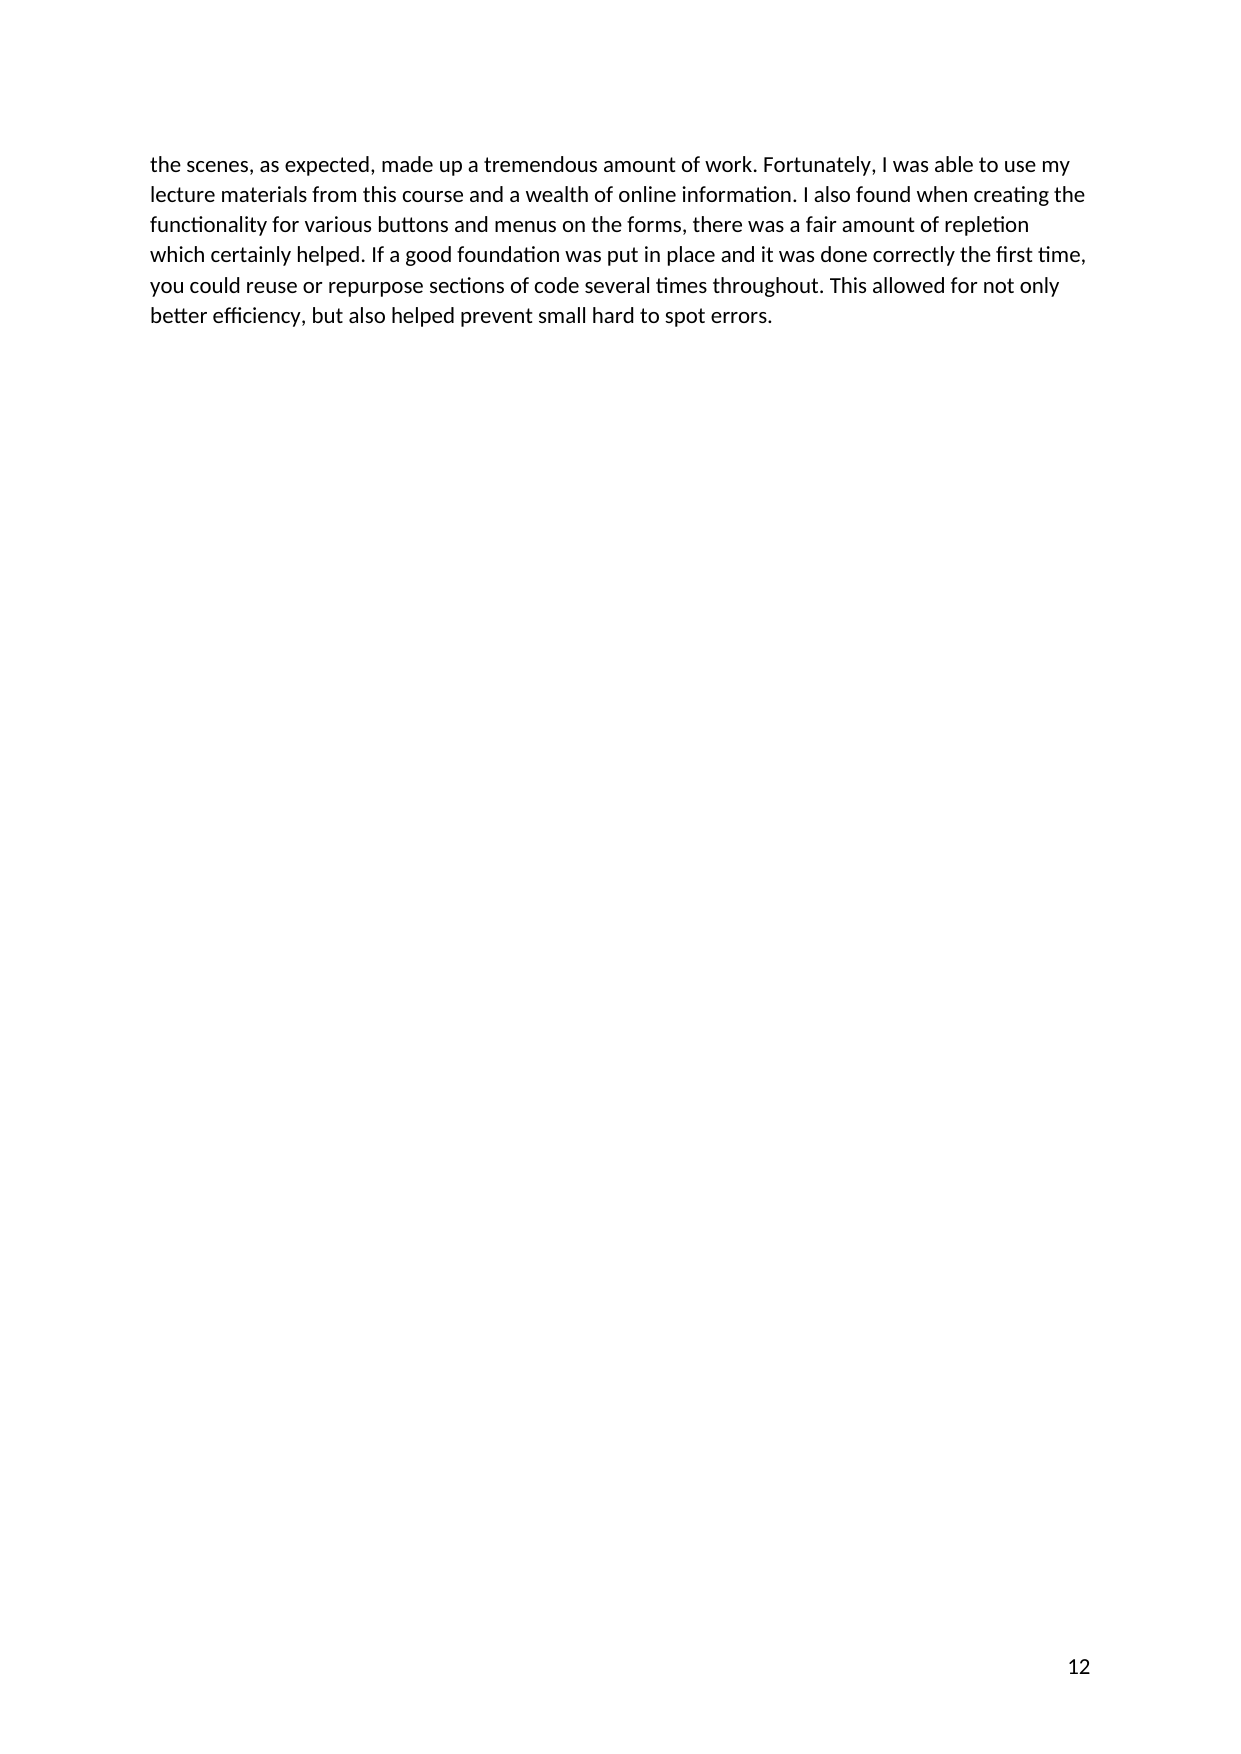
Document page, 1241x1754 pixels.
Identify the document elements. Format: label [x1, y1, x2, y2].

text [150, 150, 1090, 329]
